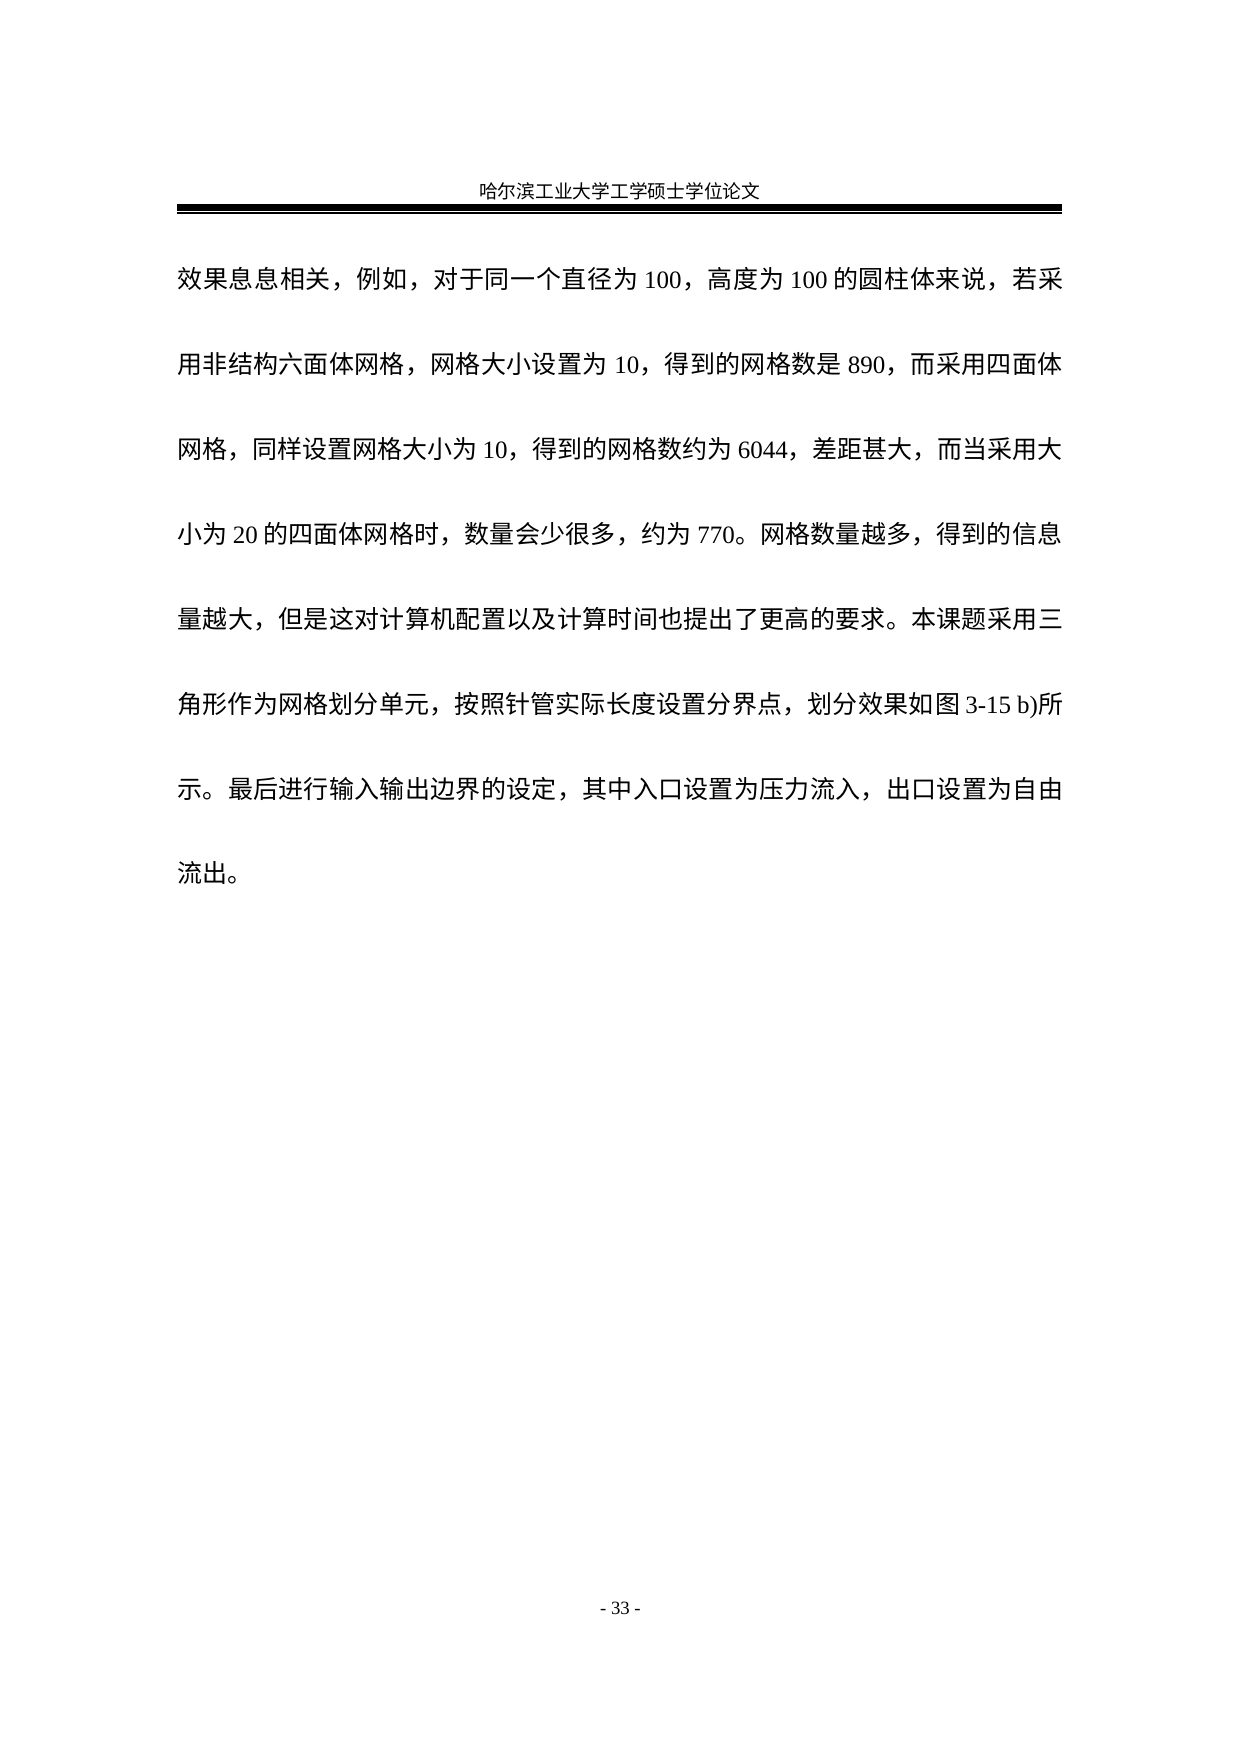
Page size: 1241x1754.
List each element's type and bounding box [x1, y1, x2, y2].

text [177, 244, 1063, 906]
